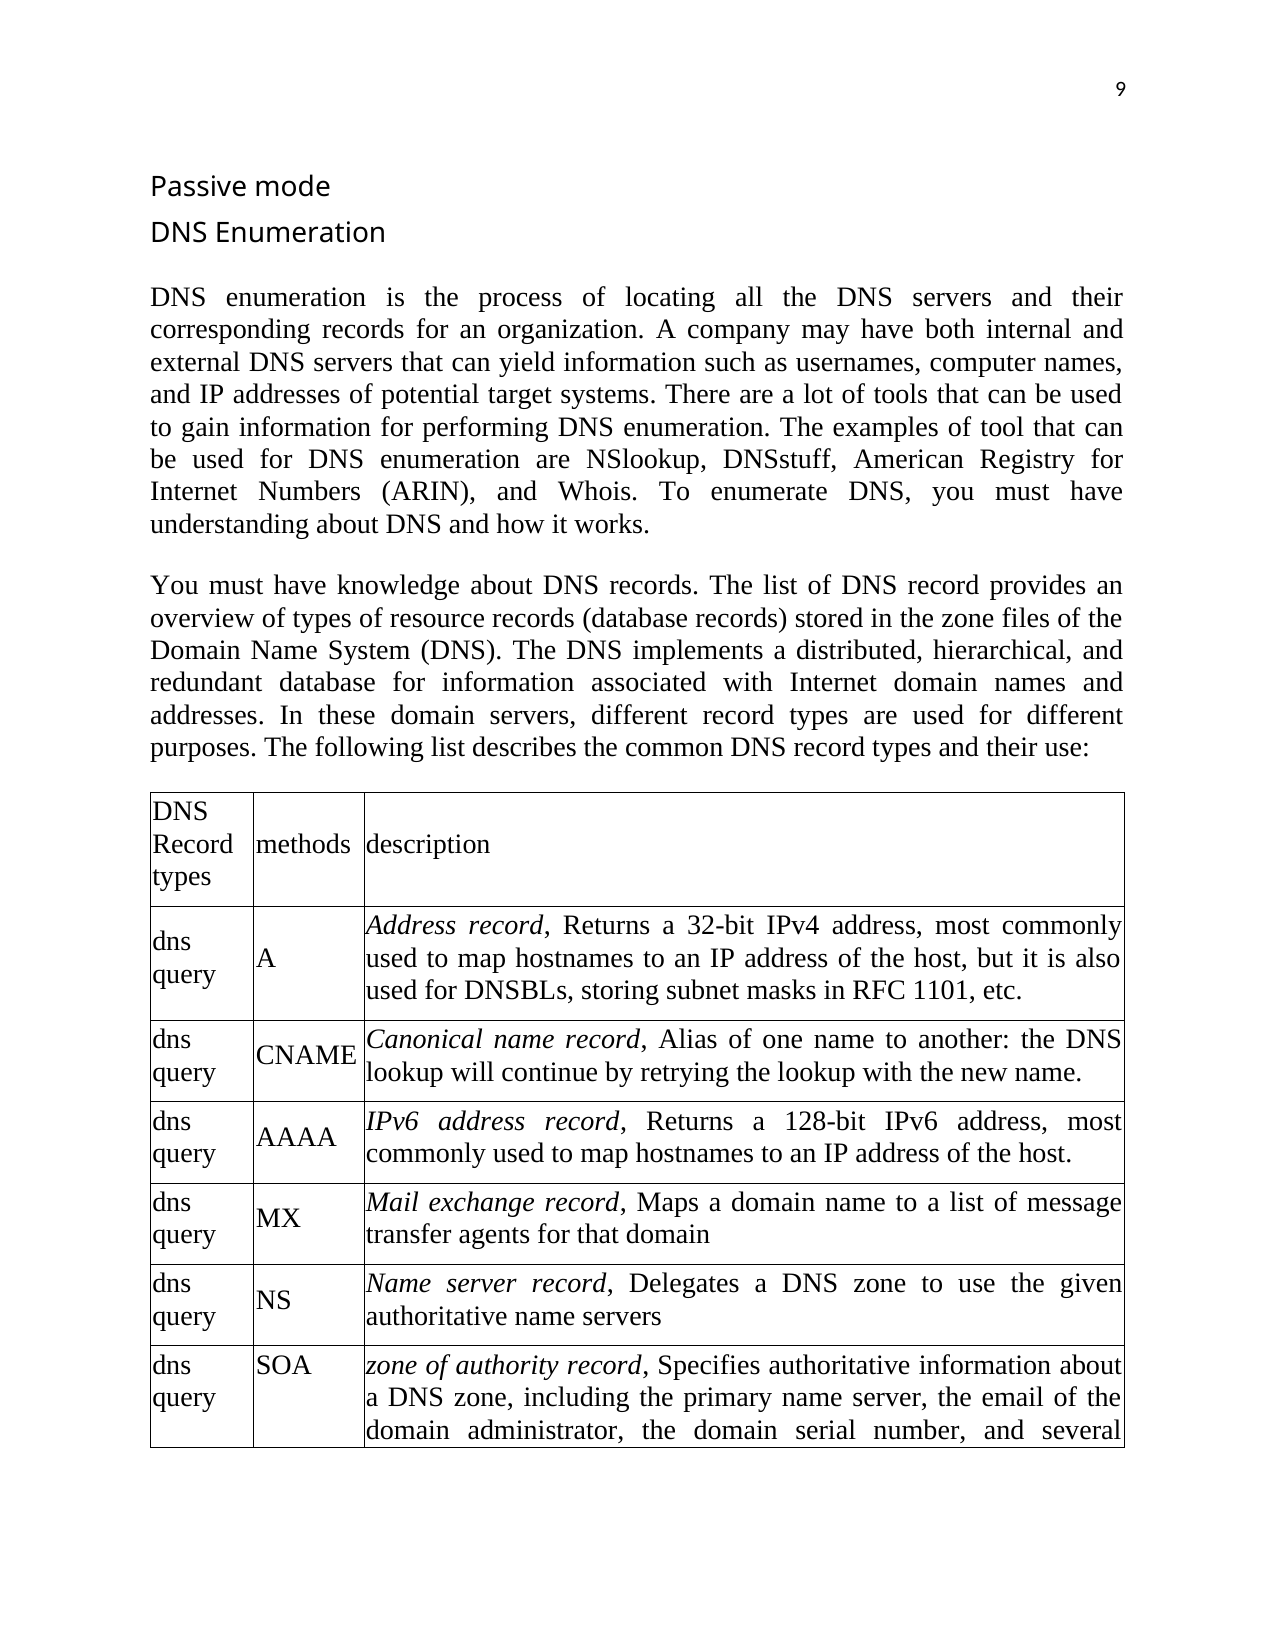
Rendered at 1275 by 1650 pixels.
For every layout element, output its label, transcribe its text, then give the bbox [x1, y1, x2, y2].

subtitle DNS Enumeration [150, 212, 1125, 251]
table_header description [365, 793, 1124, 906]
table_cell SOA [254, 1346, 364, 1447]
table_cell Mail exchange record, Maps a domain name to a list of message transfer agents for that domain [365, 1184, 1124, 1264]
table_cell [365, 1346, 1124, 1447]
table_header methods [254, 793, 364, 906]
table_cell MX [254, 1184, 364, 1264]
text DNS enumeration is the process of locating all the DNS servers and their corresponding records for an organization. A company may have both internal and external DNS servers that can yield information such as usernames, computer names, and IP addresses of potential target systems. There are a lot of tools that can be used to gain information for performing DNS enumeration. The examples of tool that can be used for DNS enumeration are NSlookup, DNSstuff, American Registry for Internet Numbers (ARIN), and Whois. To enumerate DNS, you must have understanding about DNS and how it works. [150, 280, 1125, 539]
table_header DNS Record types [151, 793, 253, 906]
table_cell IPv6 address record, Returns a 128-bit IPv6 address, most commonly used to map hostnames to an IP address of the host. [365, 1102, 1124, 1182]
table_cell dns query [151, 1346, 253, 1447]
table_cell dns query [151, 1184, 253, 1264]
table_cell dns query [151, 907, 253, 1019]
table_cell Canonical name record, Alias of one name to another: the DNS lookup will continue by retrying the lookup with the new name. [365, 1021, 1124, 1101]
table_cell dns query [151, 1021, 253, 1101]
text You must have knowledge about DNS records. The list of DNS record provides an overview of types of resource records (database records) stored in the zone files of the Domain Name System (DNS). The DNS implements a distributed, hierarchical, and redundant database for information associated with Internet domain names and addresses. In these domain servers, different record types are used for different purposes. The following list describes the common DNS record types and their use: [150, 568, 1125, 763]
table_cell CNAME [254, 1021, 364, 1101]
table_cell dns query [151, 1102, 253, 1182]
table_cell Address record, Returns a 32-bit IPv4 address, most commonly used to map hostnames to an IP address of the host, but it is also used for DNSBLs, storing subnet masks in RFC 1101, etc. [365, 907, 1124, 1019]
table_cell Name server record, Delegates a DNS zone to use the given authoritative name servers [365, 1265, 1124, 1345]
subtitle Passive mode [150, 166, 1125, 204]
table_cell AAAA [254, 1102, 364, 1182]
table_cell dns query [151, 1265, 253, 1345]
table_cell NS [254, 1265, 364, 1345]
table_cell A [254, 907, 364, 1019]
